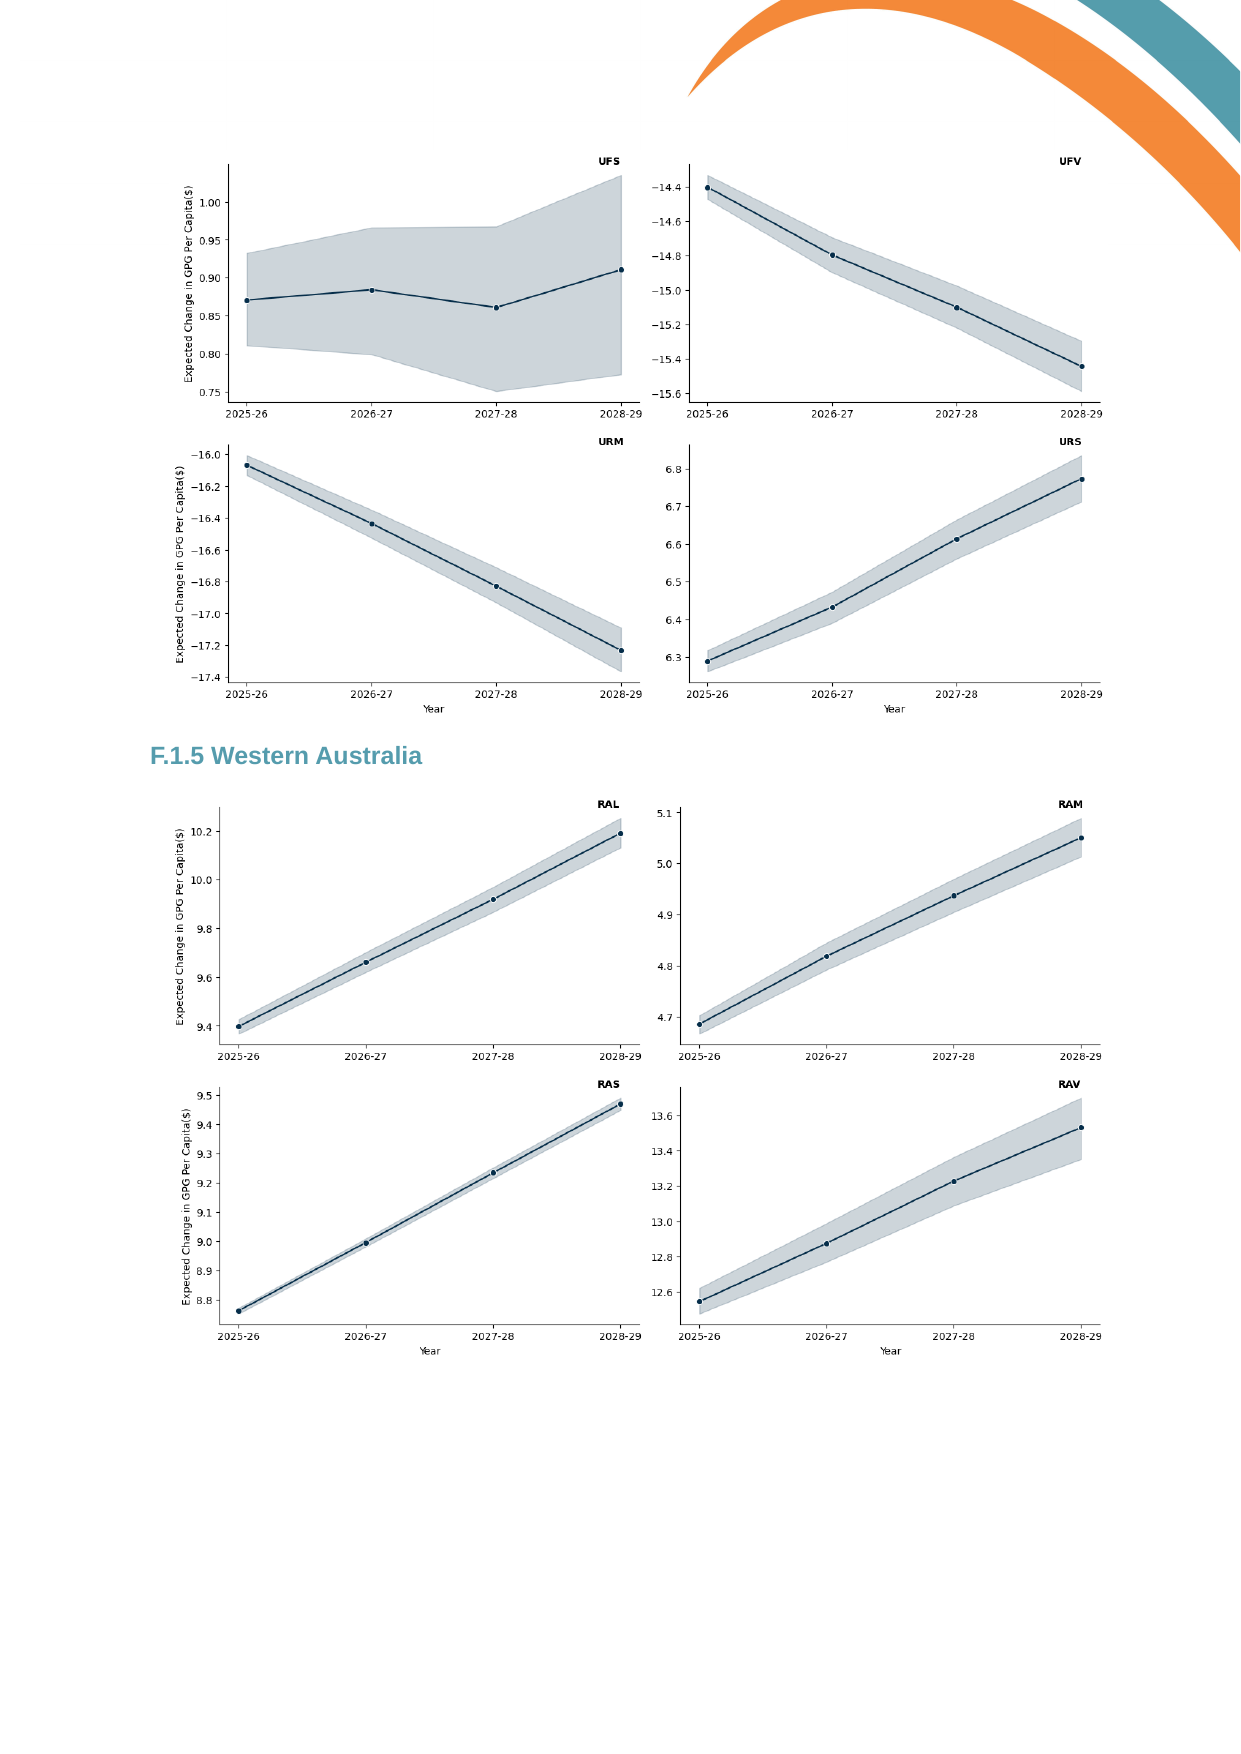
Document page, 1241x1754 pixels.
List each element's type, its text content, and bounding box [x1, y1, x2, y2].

picture [19, 0, 1241, 721]
picture [168, 792, 1109, 1363]
subtitle F.1.5 Western Australia [150, 741, 1090, 770]
